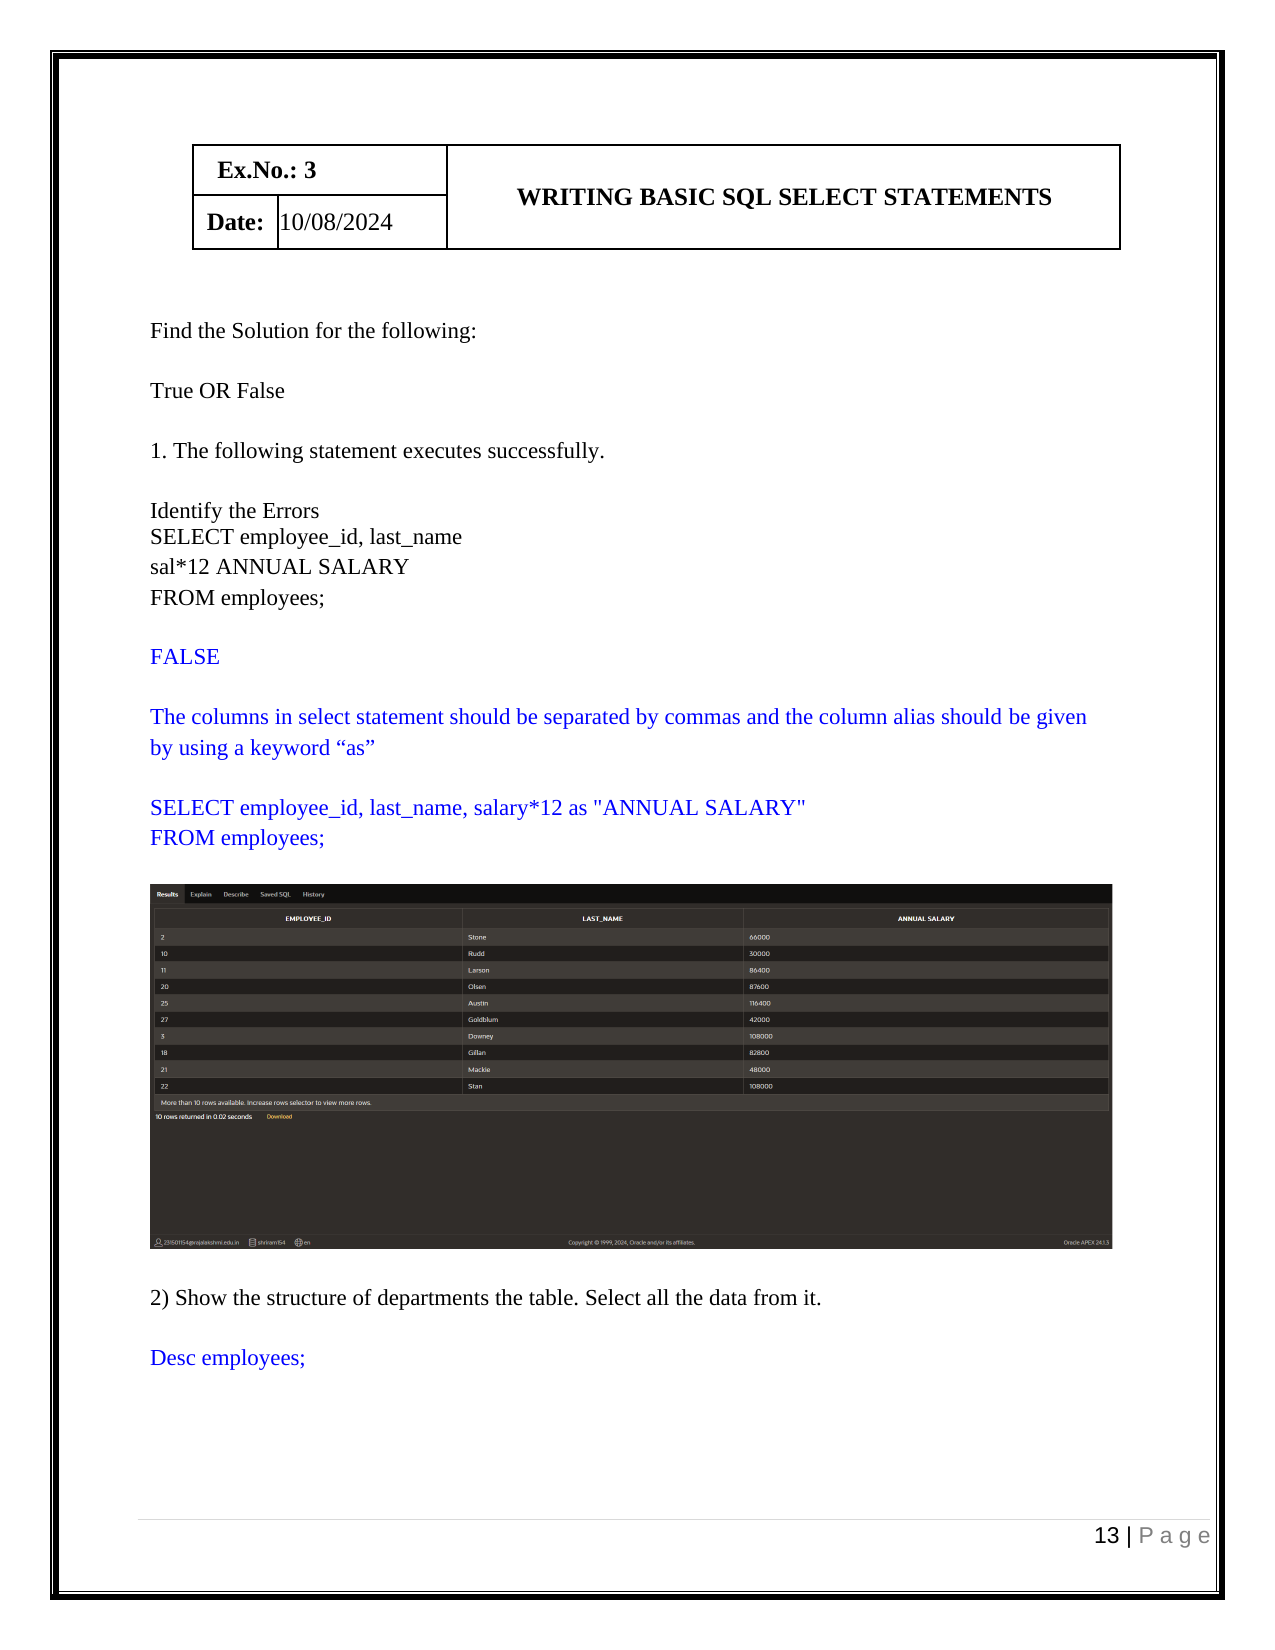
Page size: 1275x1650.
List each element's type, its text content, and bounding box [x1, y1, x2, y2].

table_header Ex.No.: 3 [194, 146, 446, 194]
text True OR False [150, 377, 1210, 403]
text Desc employees; [150, 1344, 1210, 1371]
text FROM employees; [150, 583, 341, 610]
text SELECT employee_id, last_name, salary*12 as "ANNUAL SALARY" FROM employees; [150, 794, 847, 850]
text Identify the Errors [150, 497, 1210, 523]
text The columns in select statement should be separated by commas and the column alias should be given by using a keyword “as” [150, 703, 1115, 760]
table_cell 10/08/2024 [279, 196, 446, 248]
text 2) Show the structure of departments the table. Select all the data from it. [150, 1284, 1210, 1311]
text 1. The following statement executes successfully. [150, 437, 1210, 463]
text FALSE [150, 643, 341, 670]
table_header WRITING BASIC SQL SELECT STATEMENTS [448, 146, 1119, 248]
text Find the Solution for the following: [150, 317, 1210, 343]
table_cell Date: [194, 196, 277, 248]
picture [150, 884, 1113, 1249]
text SELECT employee_id, last_name sal*12 ANNUAL SALARY [150, 523, 496, 580]
